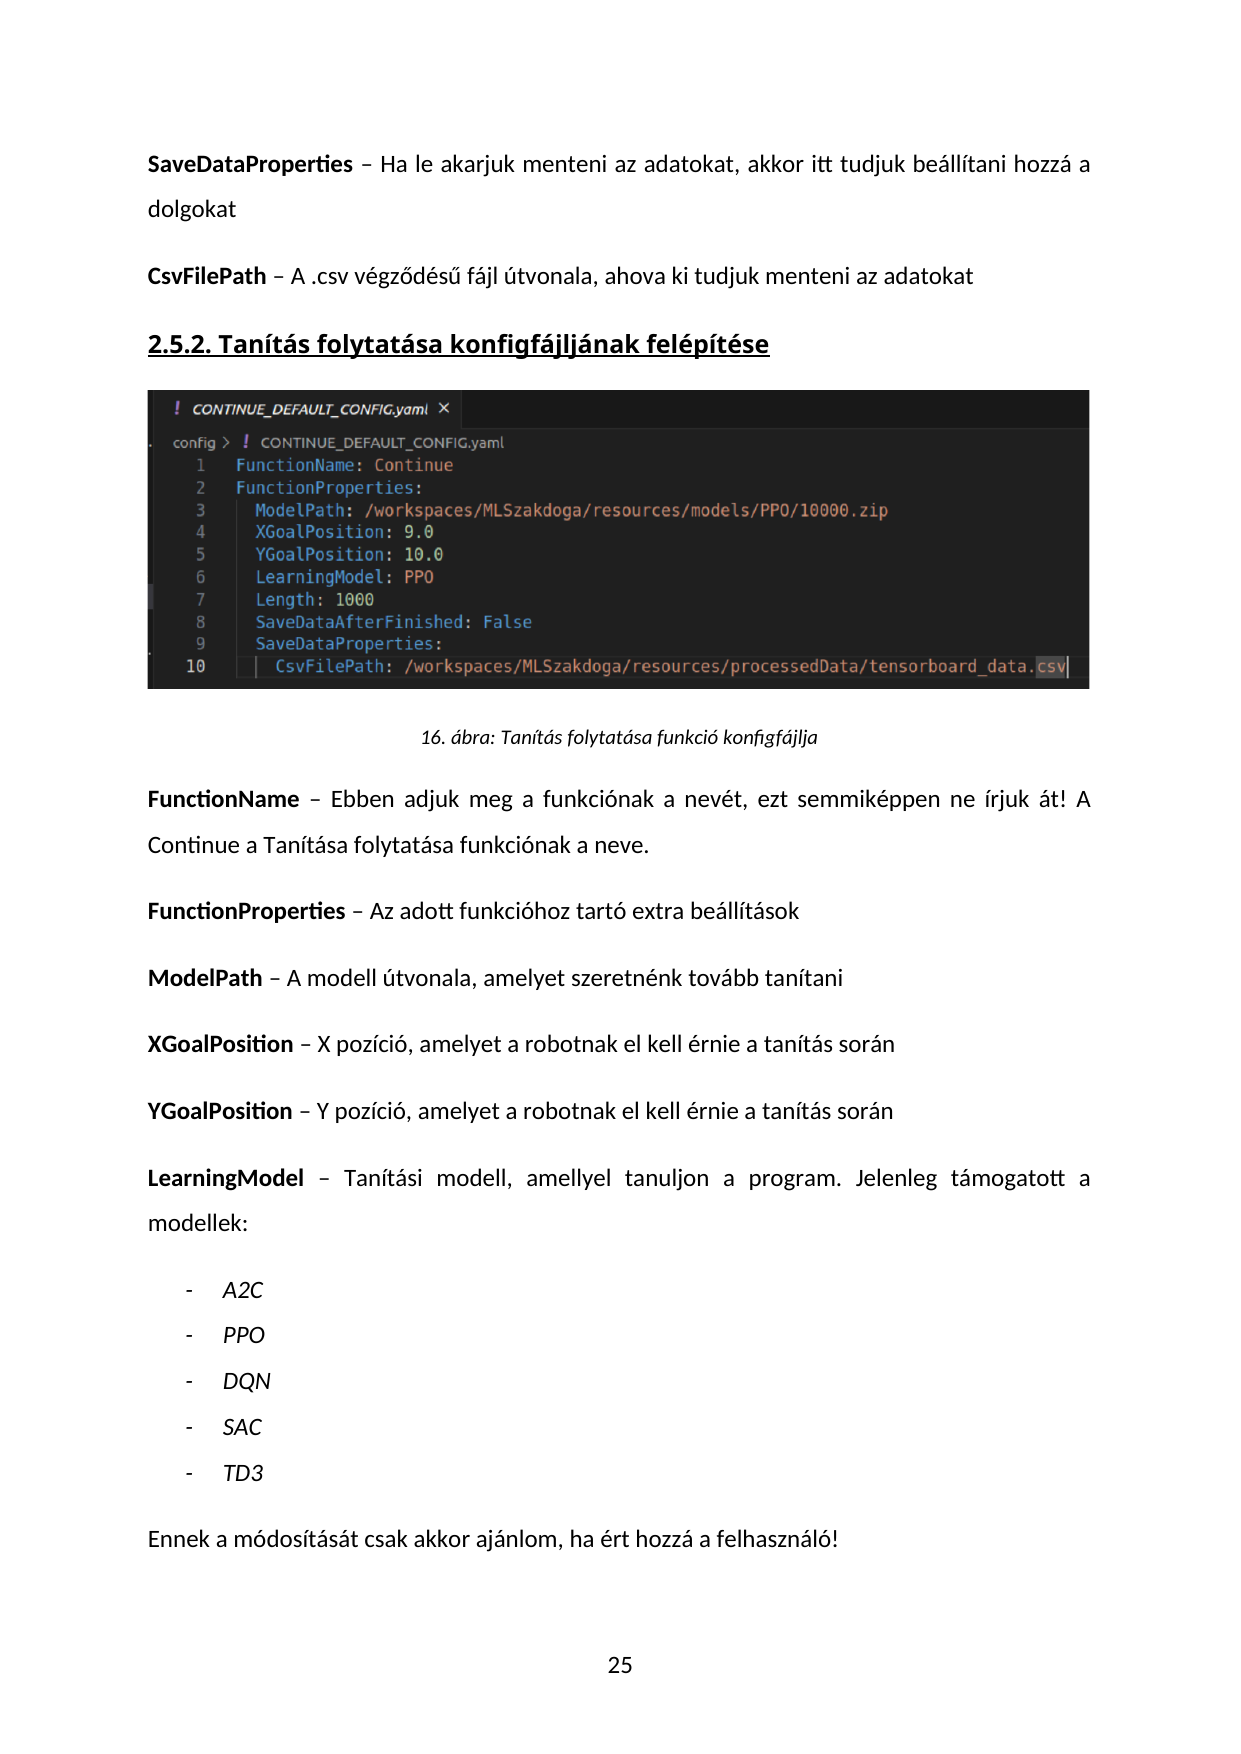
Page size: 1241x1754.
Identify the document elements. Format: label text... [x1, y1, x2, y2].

text XGoalPosition – X pozíció, amelyet a robotnak el kell érnie a tanítás során [148, 1028, 1092, 1059]
text ModelPath – A modell útvonala, amelyet szeretnénk tovább tanítani [148, 962, 1092, 992]
text LearningModel – Tanítási modell, amellyel tanuljon a program. Jelenleg támogatott a modellek: [148, 1162, 1092, 1238]
text YGoalPosition – Y pozíció, amelyet a robotnak el kell érnie a tanítás során [148, 1095, 1092, 1126]
text 16. ábra: Tanítás folytatása funkció konfigfájlja [148, 724, 1092, 749]
text SaveDataProperties – Ha le akarjuk menteni az adatokat, akkor itt tudjuk beállítani hozzá a dolgokat [148, 148, 1092, 224]
list PPO [185, 1320, 1092, 1350]
list A2C [185, 1274, 1092, 1304]
list SAC [185, 1411, 1092, 1442]
text FunctionName – Ebben adjuk meg a funkciónak a nevét, ezt semmiképpen ne írjuk át! A Continue a Tanítása folytatása funkciónak a neve. [148, 783, 1092, 859]
list TD3 [185, 1457, 1092, 1487]
text Ennek a módosítását csak akkor ajánlom, ha ért hozzá a felhasználó! [148, 1523, 1092, 1554]
text FunctionProperties – Az adott funkcióhoz tartó extra beállítások [148, 895, 1092, 926]
list DQN [185, 1365, 1092, 1396]
text CsvFilePath – A .csv végződésű fájl útvonala, ahova ki tudjuk menteni az adatokat [148, 260, 1092, 291]
subtitle 2.5.2. Tanítás folytatása konfigfájljának felépítése [148, 327, 1092, 361]
picture [147, 390, 1090, 689]
